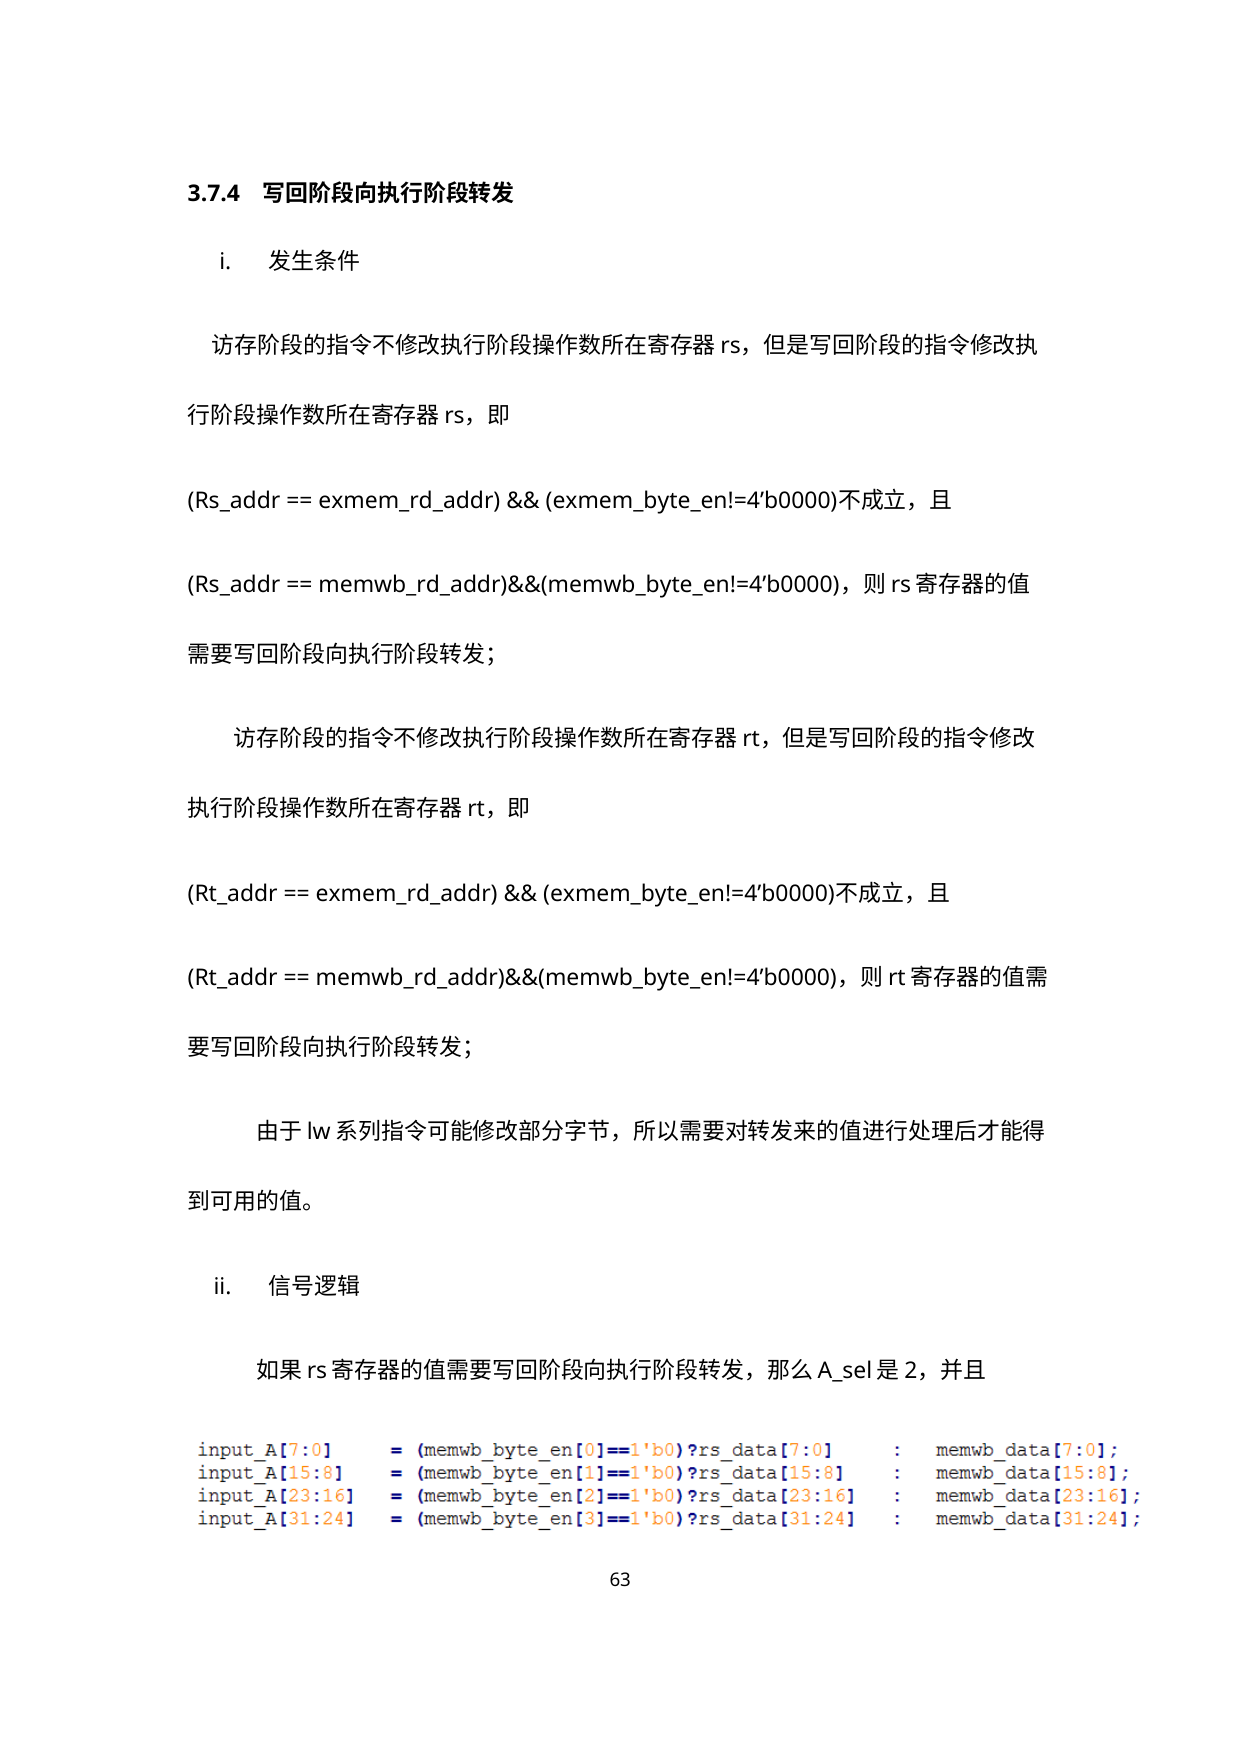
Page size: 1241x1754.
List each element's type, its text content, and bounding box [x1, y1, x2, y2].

list 信号逻辑 [231, 1252, 1053, 1317]
text (Rt_addr == memwb_rd_addr)&&(memwb_byte_en!=4’b0000)，则rt寄存器的值需要写回阶段向执行阶段转发； [187, 943, 1053, 1078]
text 访存阶段的指令不修改执行阶段操作数所在寄存器rt，但是写回阶段的指令修改执行阶段操作数所在寄存器rt，即 [187, 704, 1053, 839]
text 由于lw系列指令可能修改部分字节，所以需要对转发来的值进行处理后才能得到可用的值。 [187, 1097, 1053, 1232]
list 发生条件 [231, 227, 1053, 292]
text 访存阶段的指令不修改执行阶段操作数所在寄存器rs，但是写回阶段的指令修改执行阶段操作数所在寄存器rs，即 [187, 311, 1053, 446]
picture [187, 1426, 1175, 1545]
text (Rs_addr == exmem_rd_addr) && (exmem_byte_en!=4’b0000)不成立，且 [187, 466, 1053, 531]
text (Rt_addr == exmem_rd_addr) && (exmem_byte_en!=4’b0000)不成立，且 [187, 859, 1053, 924]
text 如果rs寄存器的值需要写回阶段向执行阶段转发，那么A_sel是2，并且 [187, 1336, 1053, 1401]
text (Rs_addr == memwb_rd_addr)&&(memwb_byte_en!=4’b0000)，则rs寄存器的值需要写回阶段向执行阶段转发； [187, 550, 1053, 685]
subtitle 写回阶段向执行阶段转发 [187, 159, 1053, 224]
